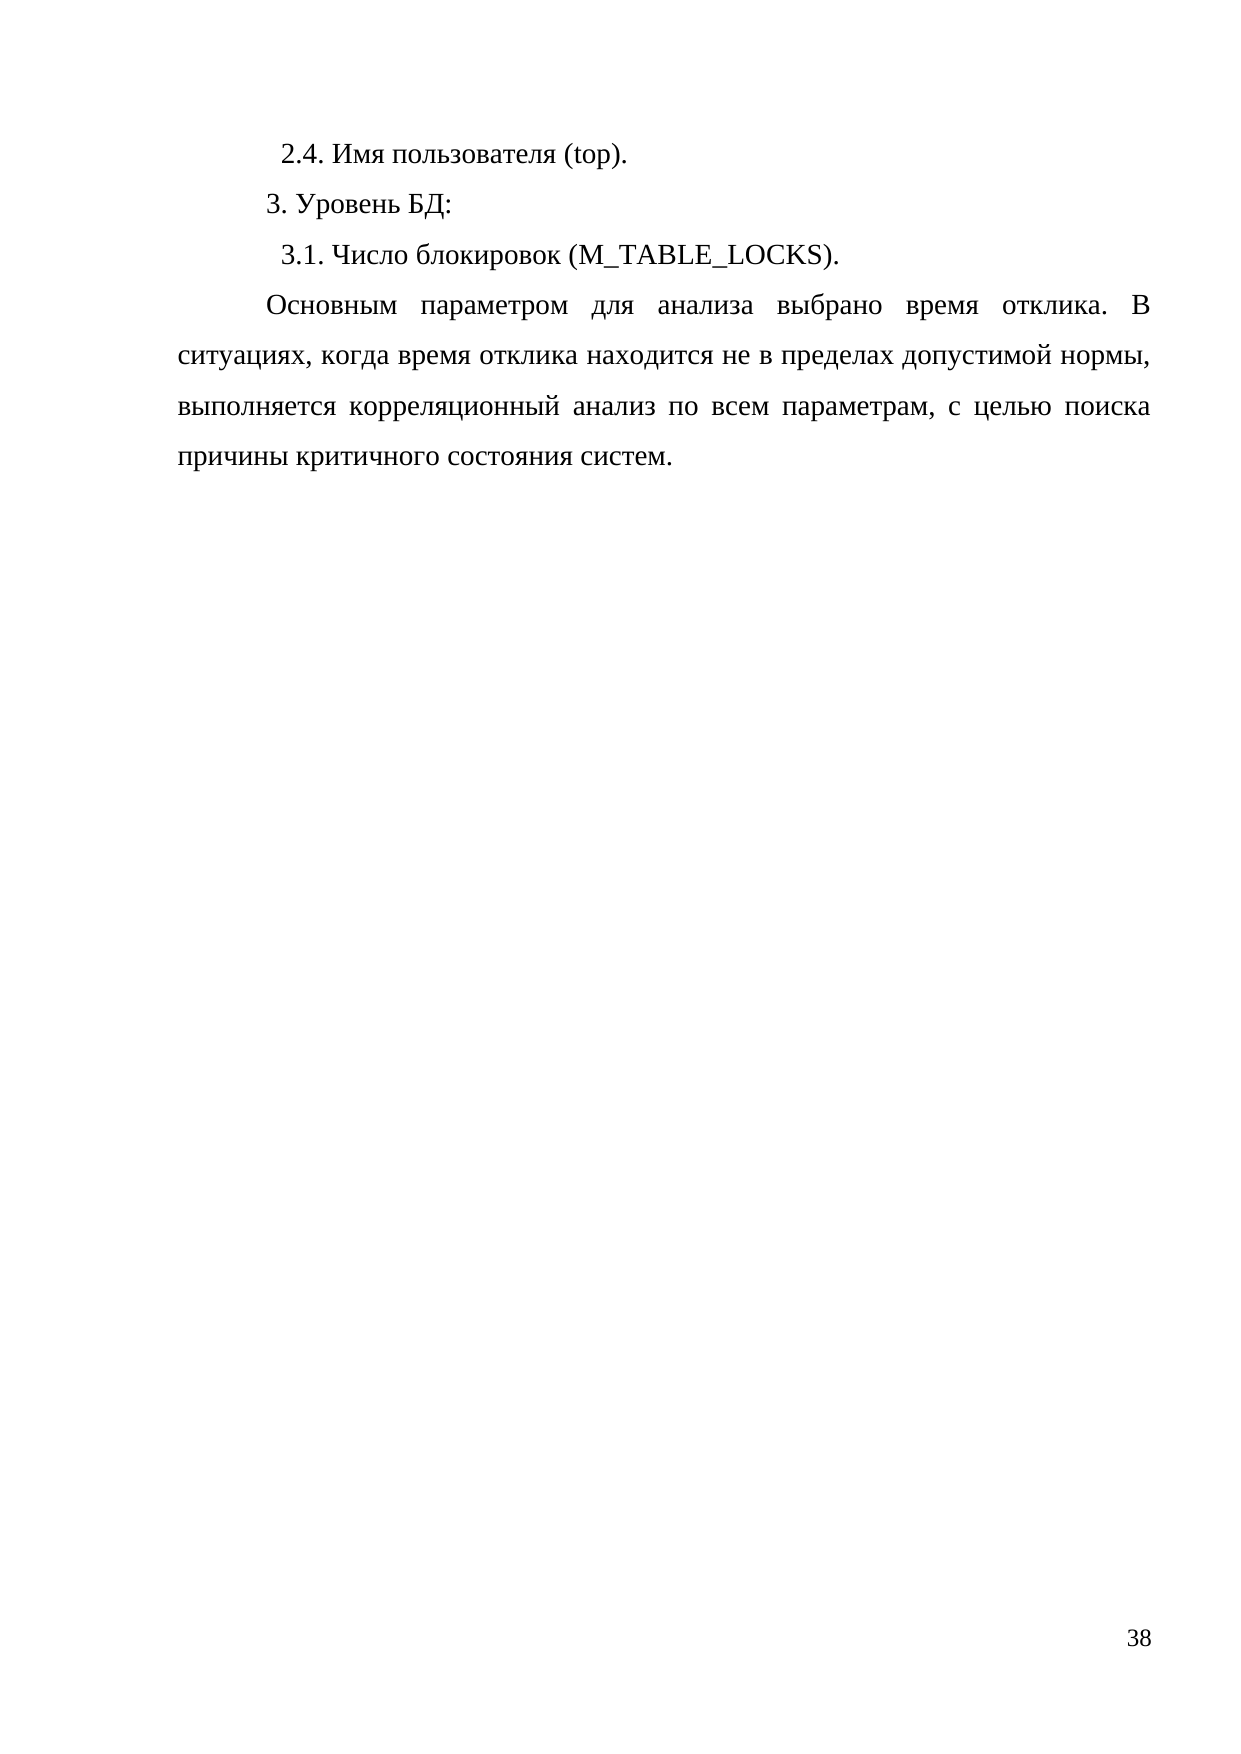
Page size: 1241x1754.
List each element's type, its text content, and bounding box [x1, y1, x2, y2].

list Уровень БД: [177, 186, 1152, 220]
list Число блокировок (M_TABLE_LOCKS). [177, 237, 1152, 270]
list Основным параметром для анализа выбрано время отклика. В ситуациях, когда время отклика находится не в пределах допустимой нормы, выполняется корреляционный анализ по всем параметрам, с целью поиска причины критичного состояния систем. [177, 287, 1152, 472]
list Имя пользователя (top). [177, 136, 1152, 170]
